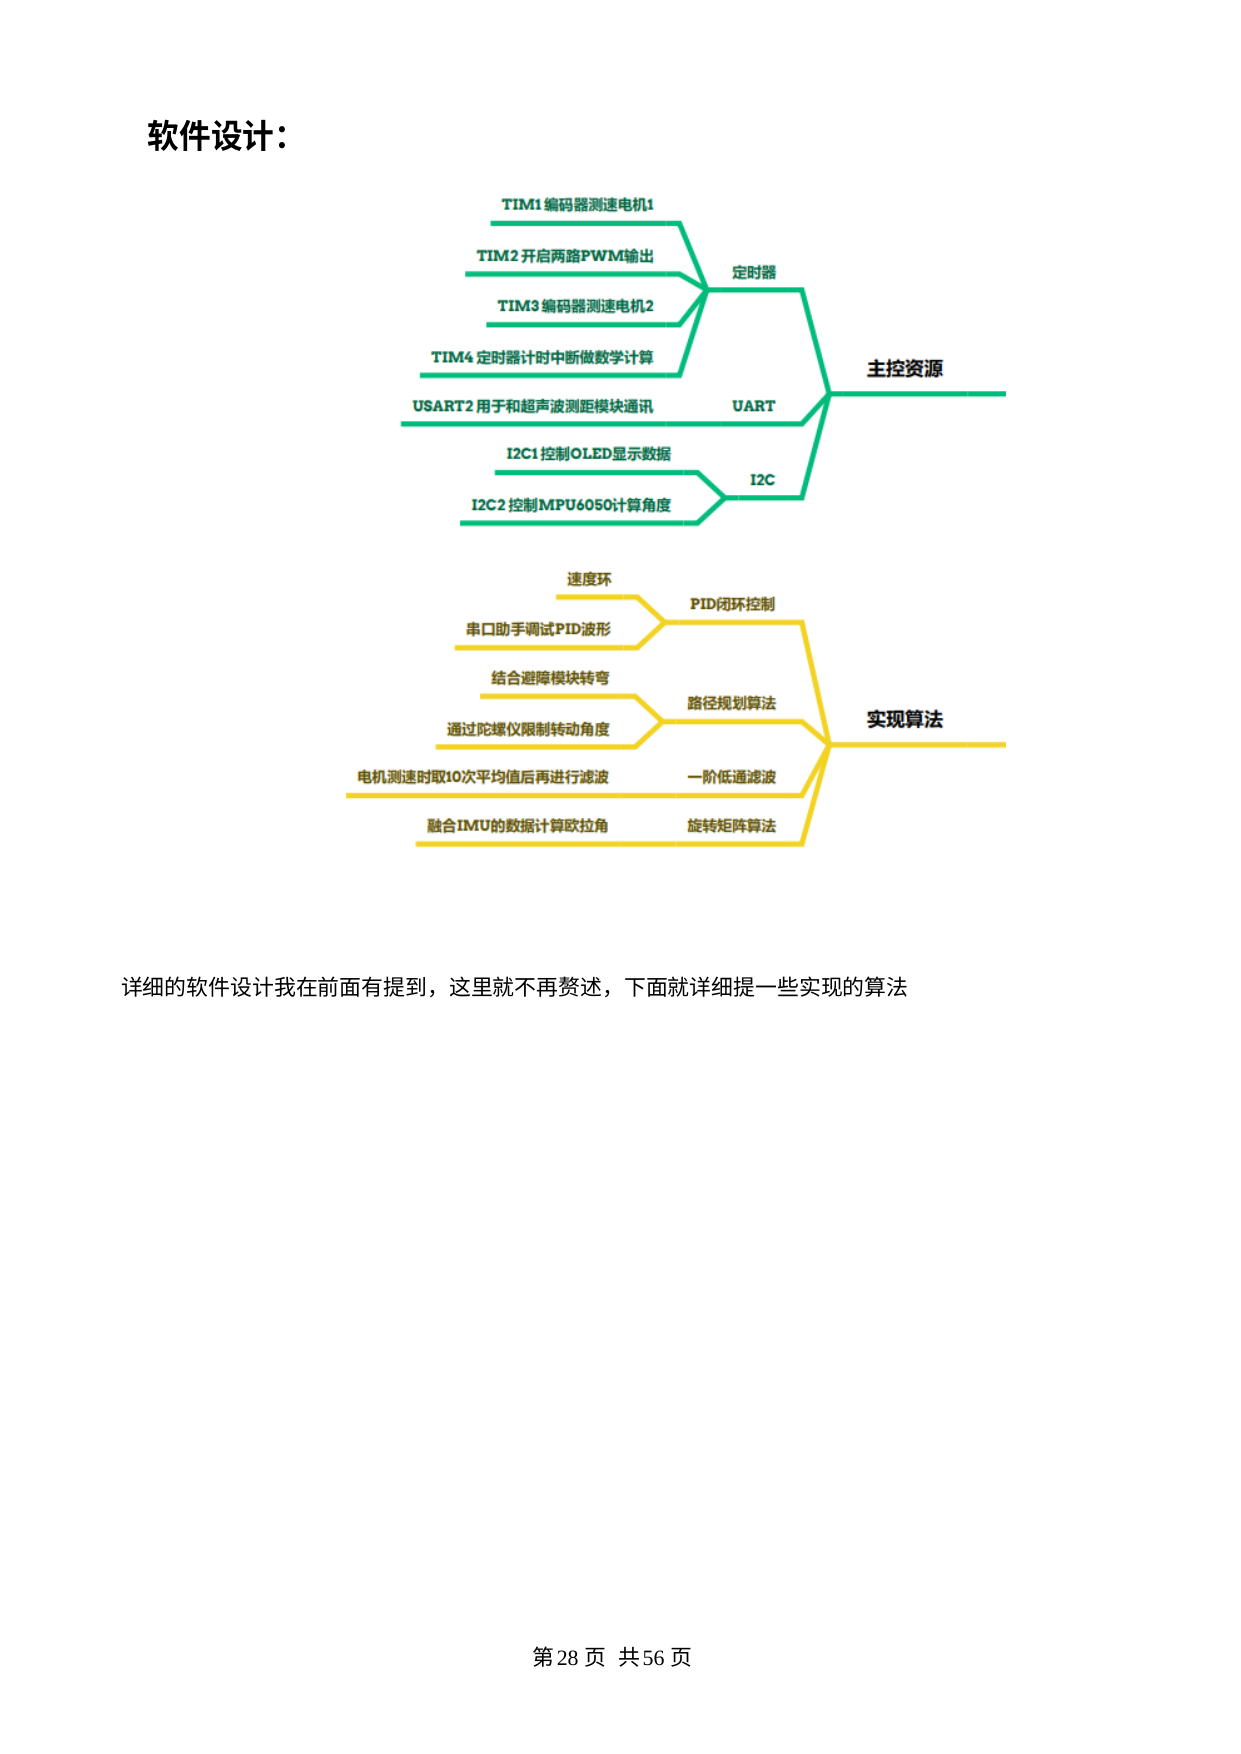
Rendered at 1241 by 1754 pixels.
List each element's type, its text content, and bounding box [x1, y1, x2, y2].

text 软件设计： [148, 110, 1159, 158]
text 详细的软件设计我在前面有提到，这里就不再赘述，下面就详细提一些实现的算法 [121, 970, 1159, 1002]
picture [300, 176, 1006, 891]
